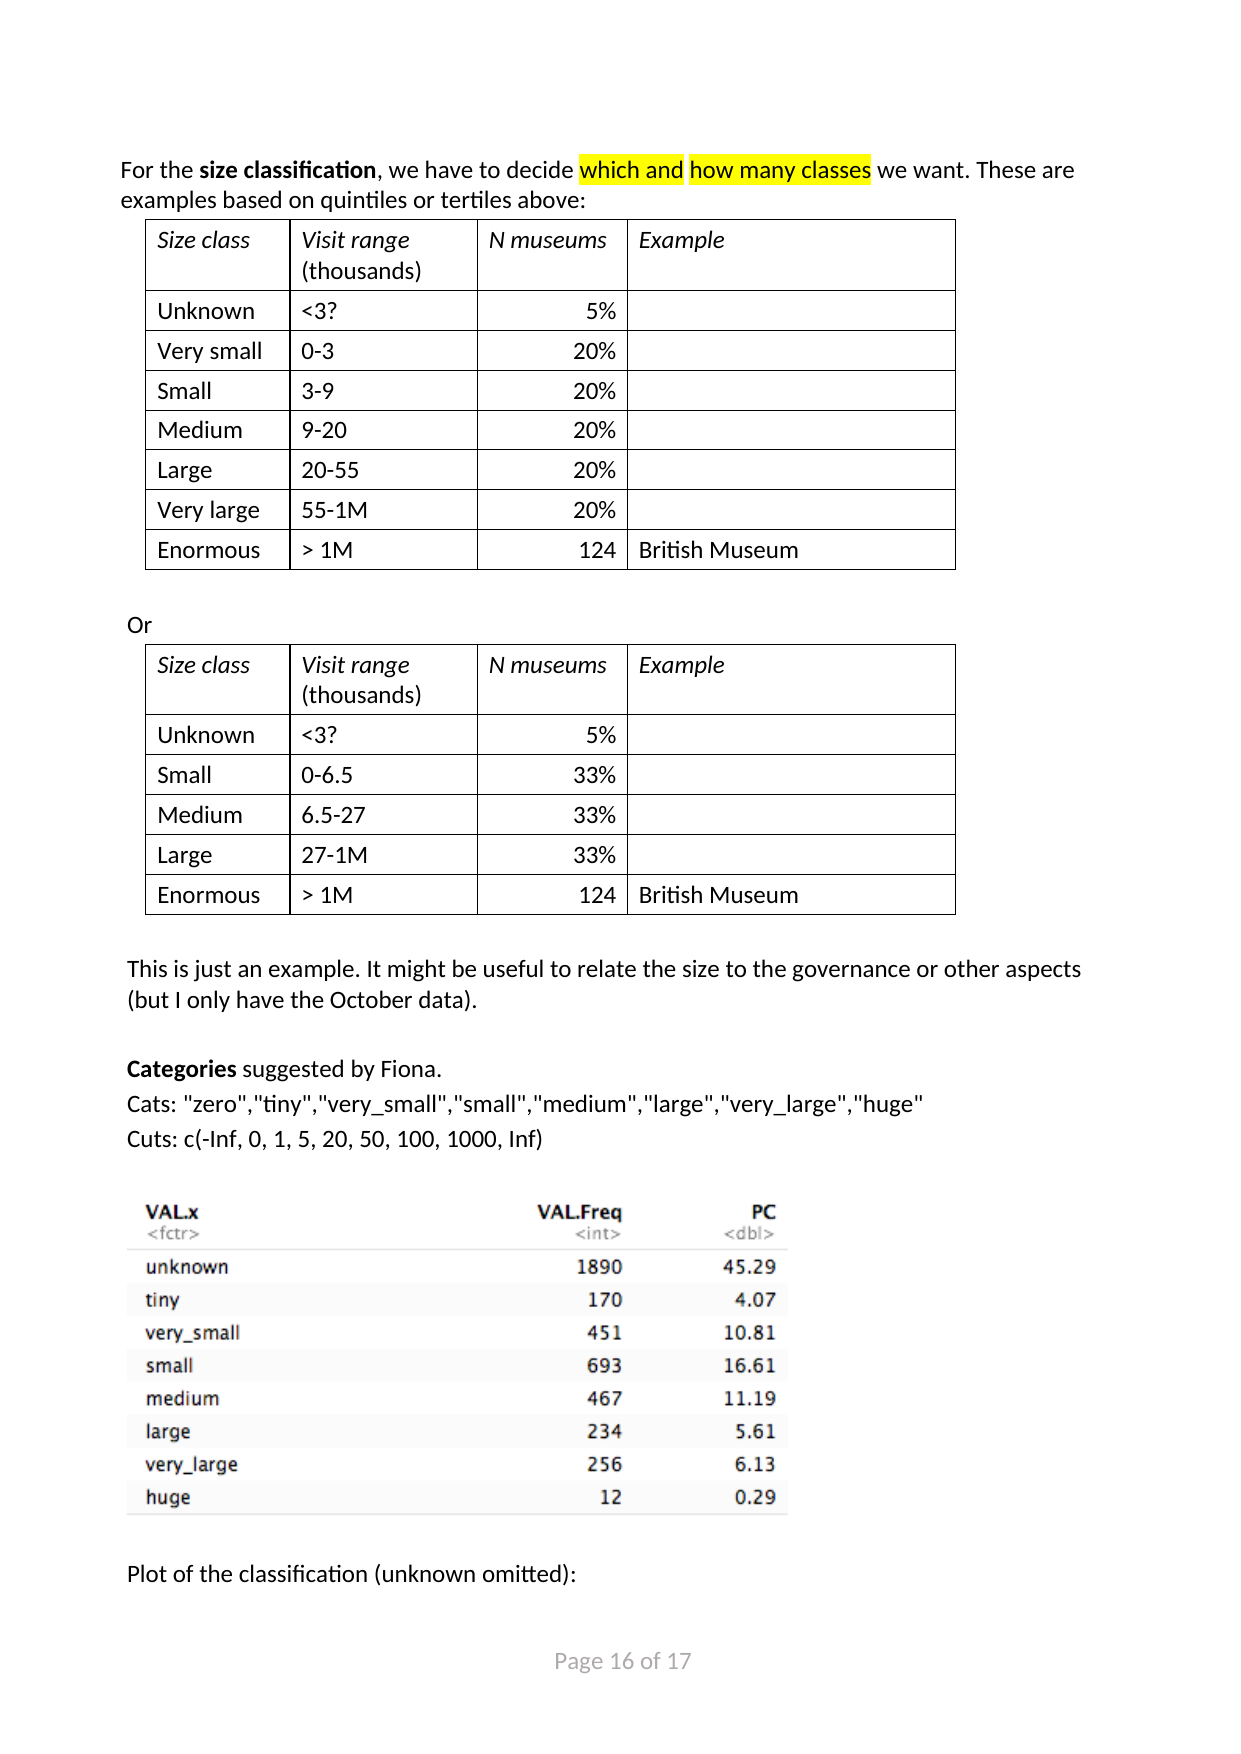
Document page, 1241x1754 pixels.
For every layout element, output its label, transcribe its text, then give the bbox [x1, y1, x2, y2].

table_cell 33% [478, 835, 627, 874]
table_cell 9-20 [291, 411, 477, 449]
table_cell [628, 291, 955, 330]
text Or [127, 609, 1125, 639]
table_cell 33% [478, 755, 627, 794]
text This is just an example. It might be useful to relate the size to the governance or other aspects (but I only have the October data). [127, 953, 1125, 1014]
table_header N museums [478, 220, 627, 290]
table_cell 0-6.5 [291, 755, 477, 794]
table_cell 27-1M [291, 835, 477, 874]
table_cell 20% [478, 371, 627, 409]
table_cell Large [146, 450, 289, 489]
table_cell British Museum [628, 530, 955, 569]
text Cats: "zero","tiny","very_small","small","medium","large","very_large","huge" [127, 1088, 1125, 1118]
table_cell [628, 331, 955, 369]
table_cell [628, 755, 955, 794]
table_cell 124 [478, 875, 627, 913]
table_cell [628, 795, 955, 834]
table_header Visit range (thousands) [291, 220, 477, 290]
table_cell 20-55 [291, 450, 477, 489]
text For the size classification, we have to decide which and how many classes we want. These are examples based on quintiles or tertiles above: [120, 154, 1125, 215]
table_cell 20% [478, 450, 627, 489]
table_cell 55-1M [291, 490, 477, 529]
table_cell Unknown [146, 715, 289, 754]
text Categories suggested by Fiona. [127, 1053, 1125, 1084]
table_cell 0-3 [291, 331, 477, 369]
text Cuts: c(-Inf, 0, 1, 5, 20, 50, 100, 1000, Inf) [127, 1123, 1125, 1153]
table_cell Enormous [146, 530, 289, 569]
table_cell 6.5-27 [291, 795, 477, 834]
table_cell [628, 835, 955, 874]
table_cell [628, 490, 955, 529]
table_cell 5% [478, 715, 627, 754]
table_header Size class [146, 645, 289, 714]
table_header N museums [478, 645, 627, 714]
table_cell 5% [478, 291, 627, 330]
table_cell [628, 411, 955, 449]
table_cell [628, 371, 955, 409]
table_cell Medium [146, 795, 289, 834]
table_cell [628, 715, 955, 754]
table_cell Very large [146, 490, 289, 529]
table_cell 20% [478, 490, 627, 529]
table_cell British Museum [628, 875, 955, 913]
table_cell Unknown [146, 291, 289, 330]
picture [126, 1192, 788, 1520]
table_cell Large [146, 835, 289, 874]
table_cell > 1M [291, 530, 477, 569]
table_cell Enormous [146, 875, 289, 913]
table_cell Small [146, 755, 289, 794]
table_cell Small [146, 371, 289, 409]
table_header Size class [146, 220, 289, 290]
table_cell <3? [291, 291, 477, 330]
table_cell > 1M [291, 875, 477, 913]
table_cell 20% [478, 331, 627, 369]
table_header Example [628, 645, 955, 714]
table_cell Medium [146, 411, 289, 449]
table_cell [628, 450, 955, 489]
table_header Example [628, 220, 955, 290]
table_cell Very small [146, 331, 289, 369]
table_cell 33% [478, 795, 627, 834]
table_cell 20% [478, 411, 627, 449]
table_cell 124 [478, 530, 627, 569]
table_header Visit range (thousands) [291, 645, 477, 714]
table_cell 3-9 [291, 371, 477, 409]
text Plot of the classification (unknown omitted): [127, 1558, 1125, 1589]
table_cell <3? [291, 715, 477, 754]
